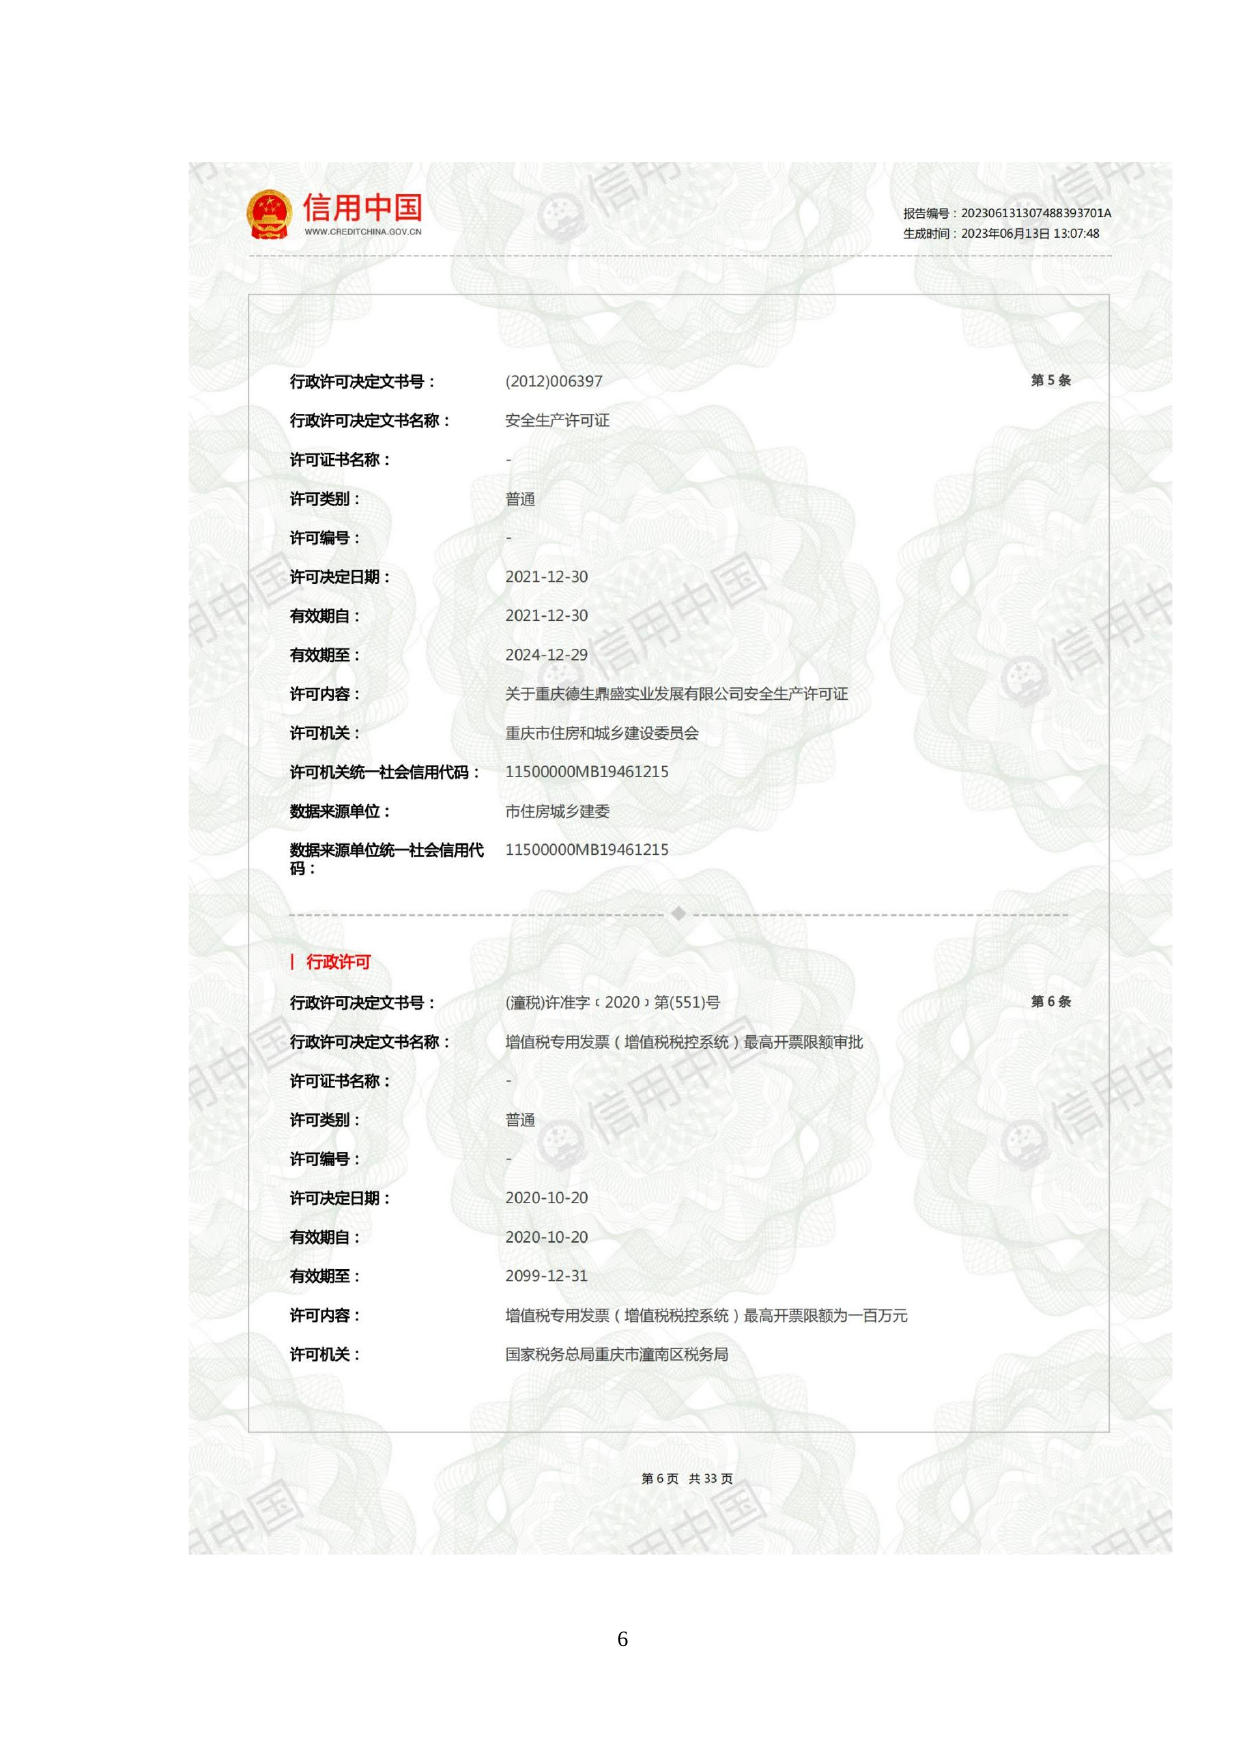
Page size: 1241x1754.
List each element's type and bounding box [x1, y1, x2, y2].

picture [188, 162, 1173, 1555]
